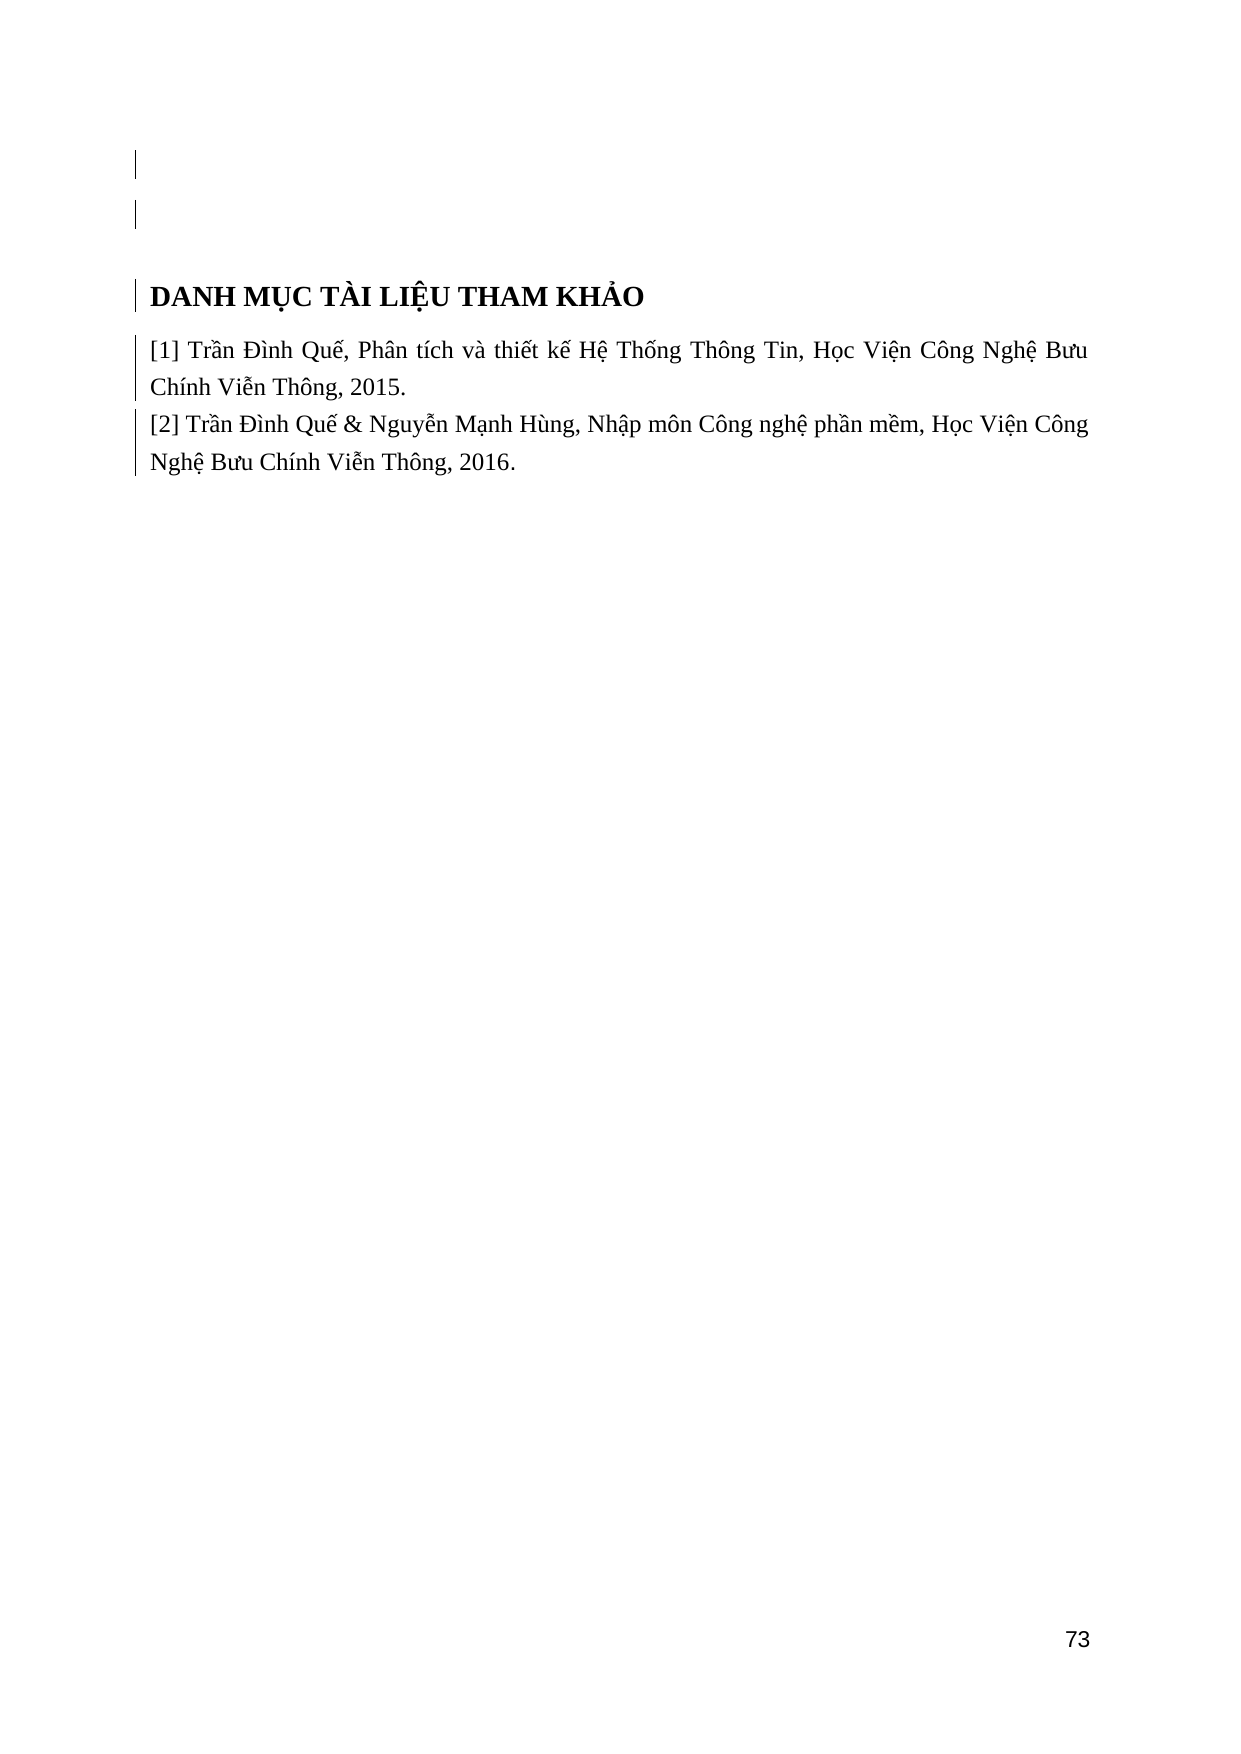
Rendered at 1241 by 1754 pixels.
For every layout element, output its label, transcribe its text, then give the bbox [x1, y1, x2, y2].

text [2] Trần Đình Quế & Nguyễn Mạnh Hùng, Nhập môn Công nghệ phần mềm, Học Viện Công Nghệ Bưu Chính Viễn Thông, 2016. [150, 409, 1090, 476]
text [1] Trần Đình Quế, Phân tích và thiết kế Hệ Thống Thông Tin, Học Viện Công Nghệ Bưu Chính Viễn Thông, 2015. [150, 335, 1090, 401]
subtitle DANH MỤC TÀI LIỆU THAM KHẢO [150, 279, 1090, 312]
